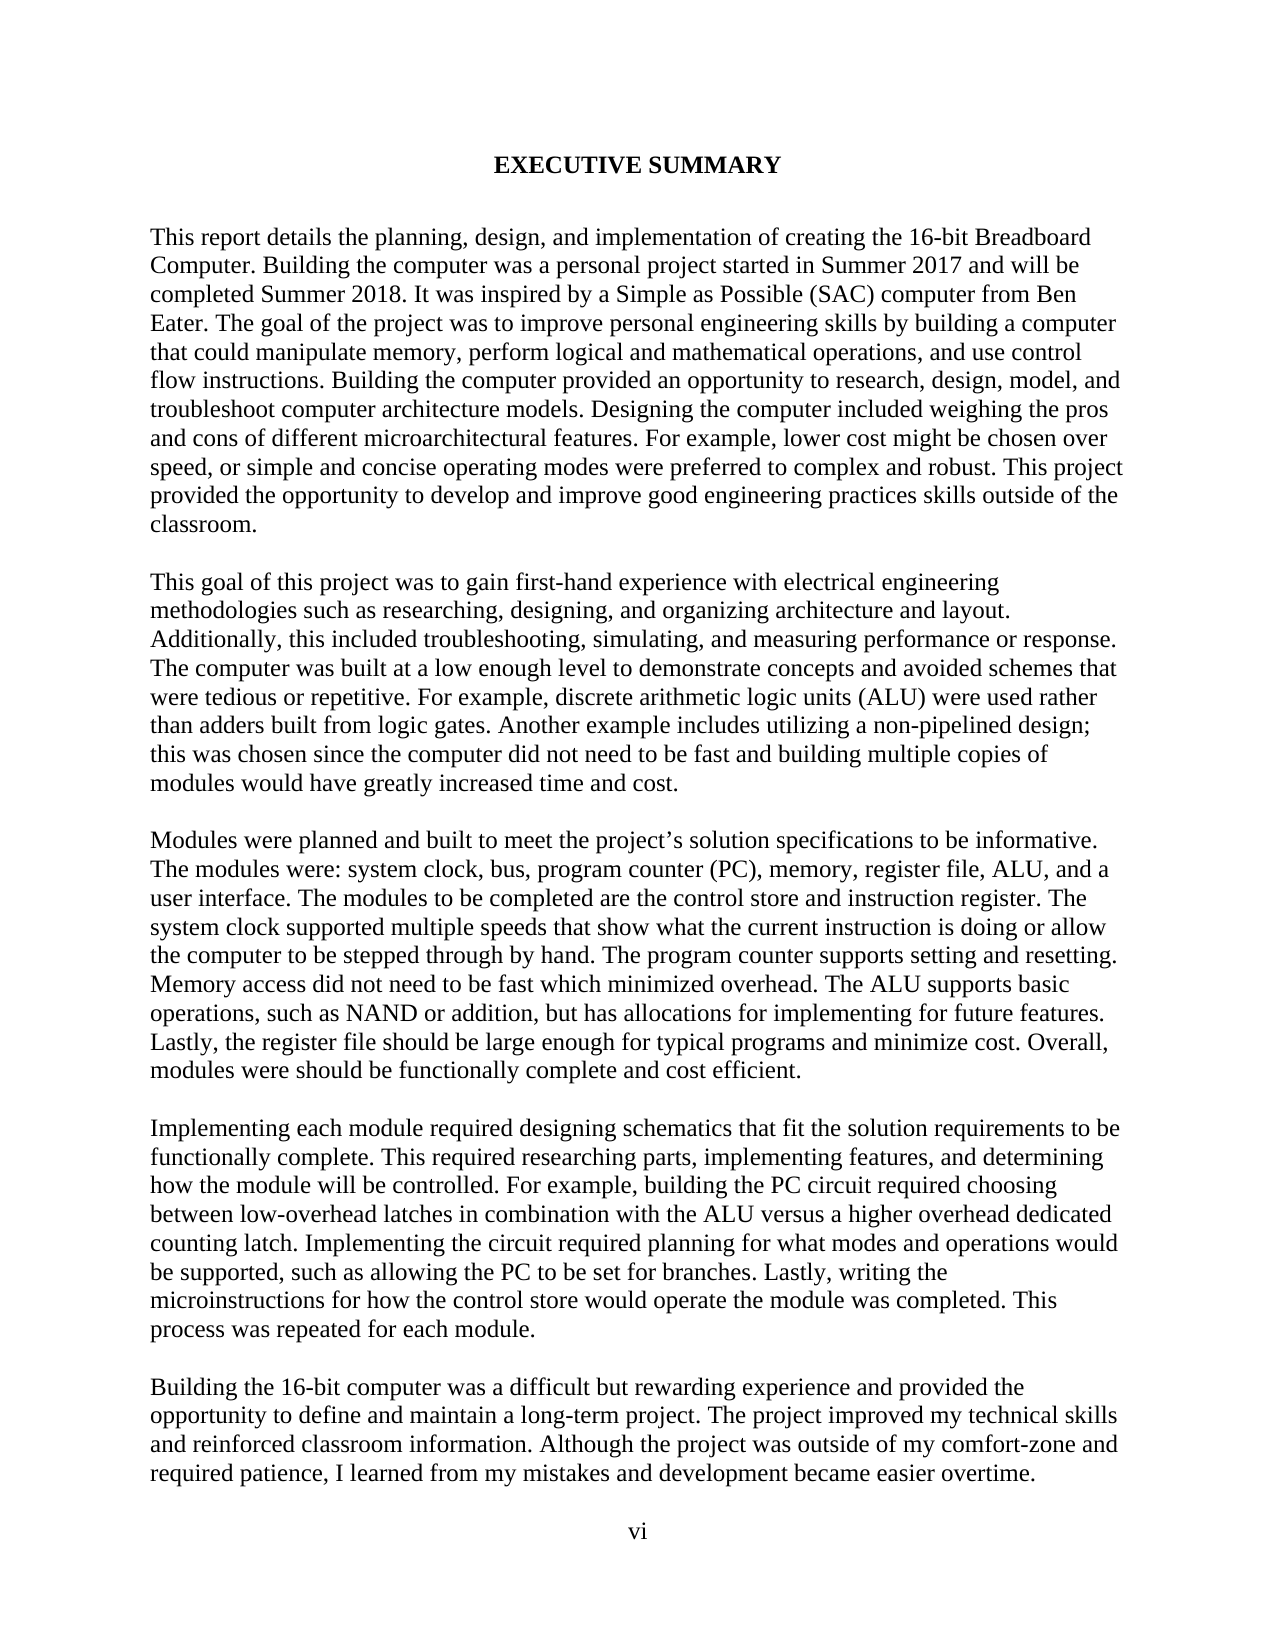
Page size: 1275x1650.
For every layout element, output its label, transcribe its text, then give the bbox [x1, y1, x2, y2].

text Modules were planned and built to meet the project’s solution specifications to be informative. The modules were: system clock, bus, program counter (PC), memory, register file, ALU, and a user interface. The modules to be completed are the control store and instruction register. The system clock supported multiple speeds that show what the current instruction is doing or allow the computer to be stepped through by hand. The program counter supports setting and resetting. Memory access did not need to be fast which minimized overhead. The ALU supports basic operations, such as NAND or addition, but has allocations for implementing for future features. Lastly, the register file should be large enough for typical programs and minimize cost. Overall, modules were should be functionally complete and cost efficient. [150, 826, 1125, 1084]
text EXECUTIVE SUMMARY [150, 150, 1125, 179]
text This goal of this project was to gain first-hand experience with electrical engineering methodologies such as researching, designing, and organizing architecture and layout. Additionally, this included troubleshooting, simulating, and measuring performance or response. The computer was built at a low enough level to demonstrate concepts and avoided schemes that were tedious or repetitive. For example, discrete arithmetic logic units (ALU) were used rather than adders built from logic gates. Another example includes utilizing a non-pipelined design; this was chosen since the computer did not need to be fast and building multiple copies of modules would have greatly increased time and cost. [150, 567, 1125, 797]
text Building the 16-bit computer was a difficult but rewarding experience and provided the opportunity to define and maintain a long-term project. The project improved my technical skills and reinforced classroom information. Although the project was outside of my comfort-zone and required patience, I learned from my mistakes and development became easier overtime. [150, 1372, 1125, 1487]
text This report details the planning, design, and implementation of creating the 16-bit Breadboard Computer. Building the computer was a personal project started in Summer 2017 and will be completed Summer 2018. It was inspired by a Simple as Possible (SAC) computer from Ben Eater. The goal of the project was to improve personal engineering skills by building a computer that could manipulate memory, perform logical and mathematical operations, and use control flow instructions. Building the computer provided an opportunity to research, design, model, and troubleshoot computer architecture models. Designing the computer included weighing the pros and cons of different microarchitectural features. For example, lower cost might be chosen over speed, or simple and concise operating modes were preferred to complex and robust. This project provided the opportunity to develop and improve good engineering practices skills outside of the classroom. [150, 222, 1125, 538]
text Implementing each module required designing schematics that fit the solution requirements to be functionally complete. This required researching parts, implementing features, and determining how the module will be controlled. For example, building the PC circuit required choosing between low-overhead latches in combination with the ALU versus a higher overhead dedicated counting latch. Implementing the circuit required planning for what modes and operations would be supported, such as allowing the PC to be set for branches. Lastly, writing the microinstructions for how the control store would operate the module was completed. This process was repeated for each module. [150, 1113, 1125, 1343]
